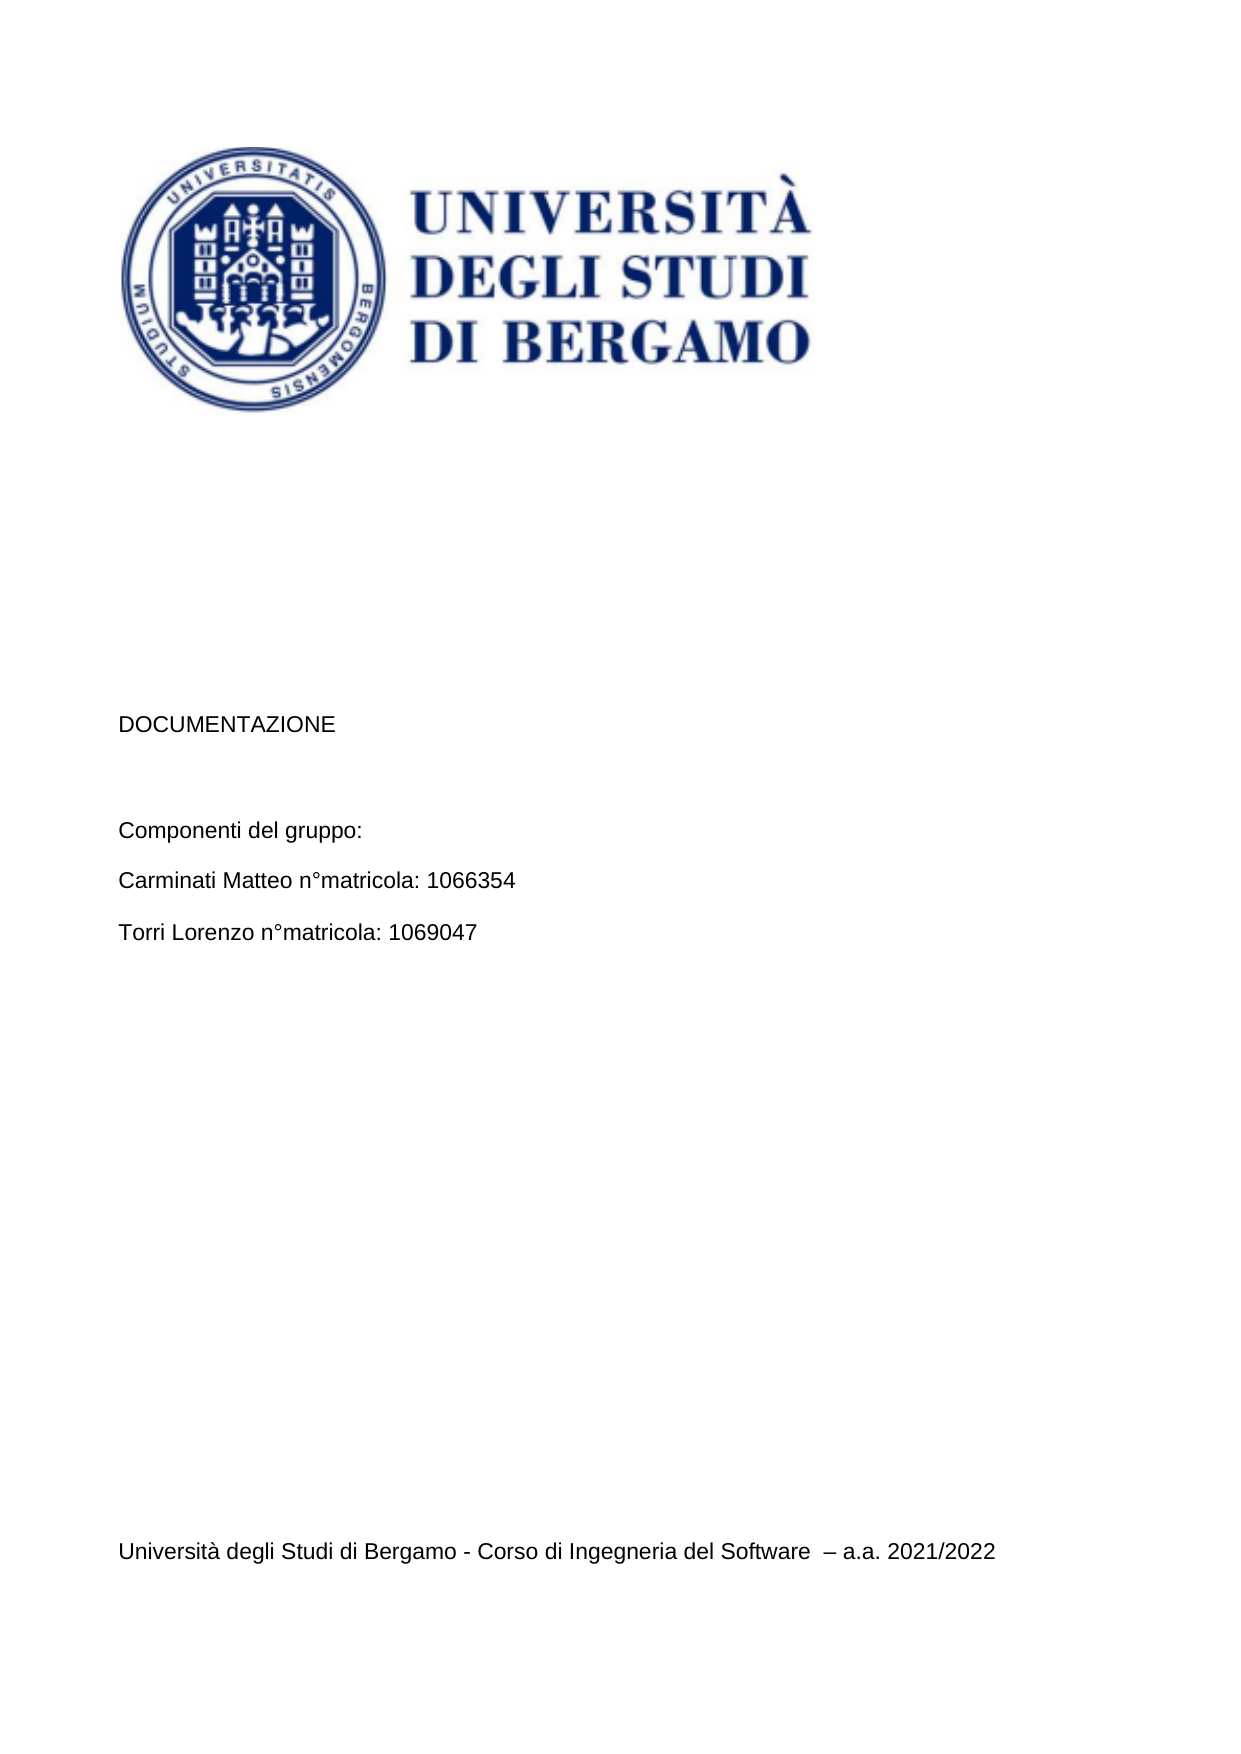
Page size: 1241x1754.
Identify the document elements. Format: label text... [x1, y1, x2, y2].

text Componenti del gruppo: [118, 817, 1122, 843]
text DOCUMENTAZIONE [118, 711, 1122, 737]
text Università degli Studi di Bergamo - Corso di Ingegneria del Software – a.a. 2021/2022 [118, 1538, 1122, 1564]
picture [120, 147, 815, 415]
text Torri Lorenzo n°matricola: 1069047 [118, 918, 1122, 945]
text Carminati Matteo n°matricola: 1066354 [118, 867, 1122, 894]
